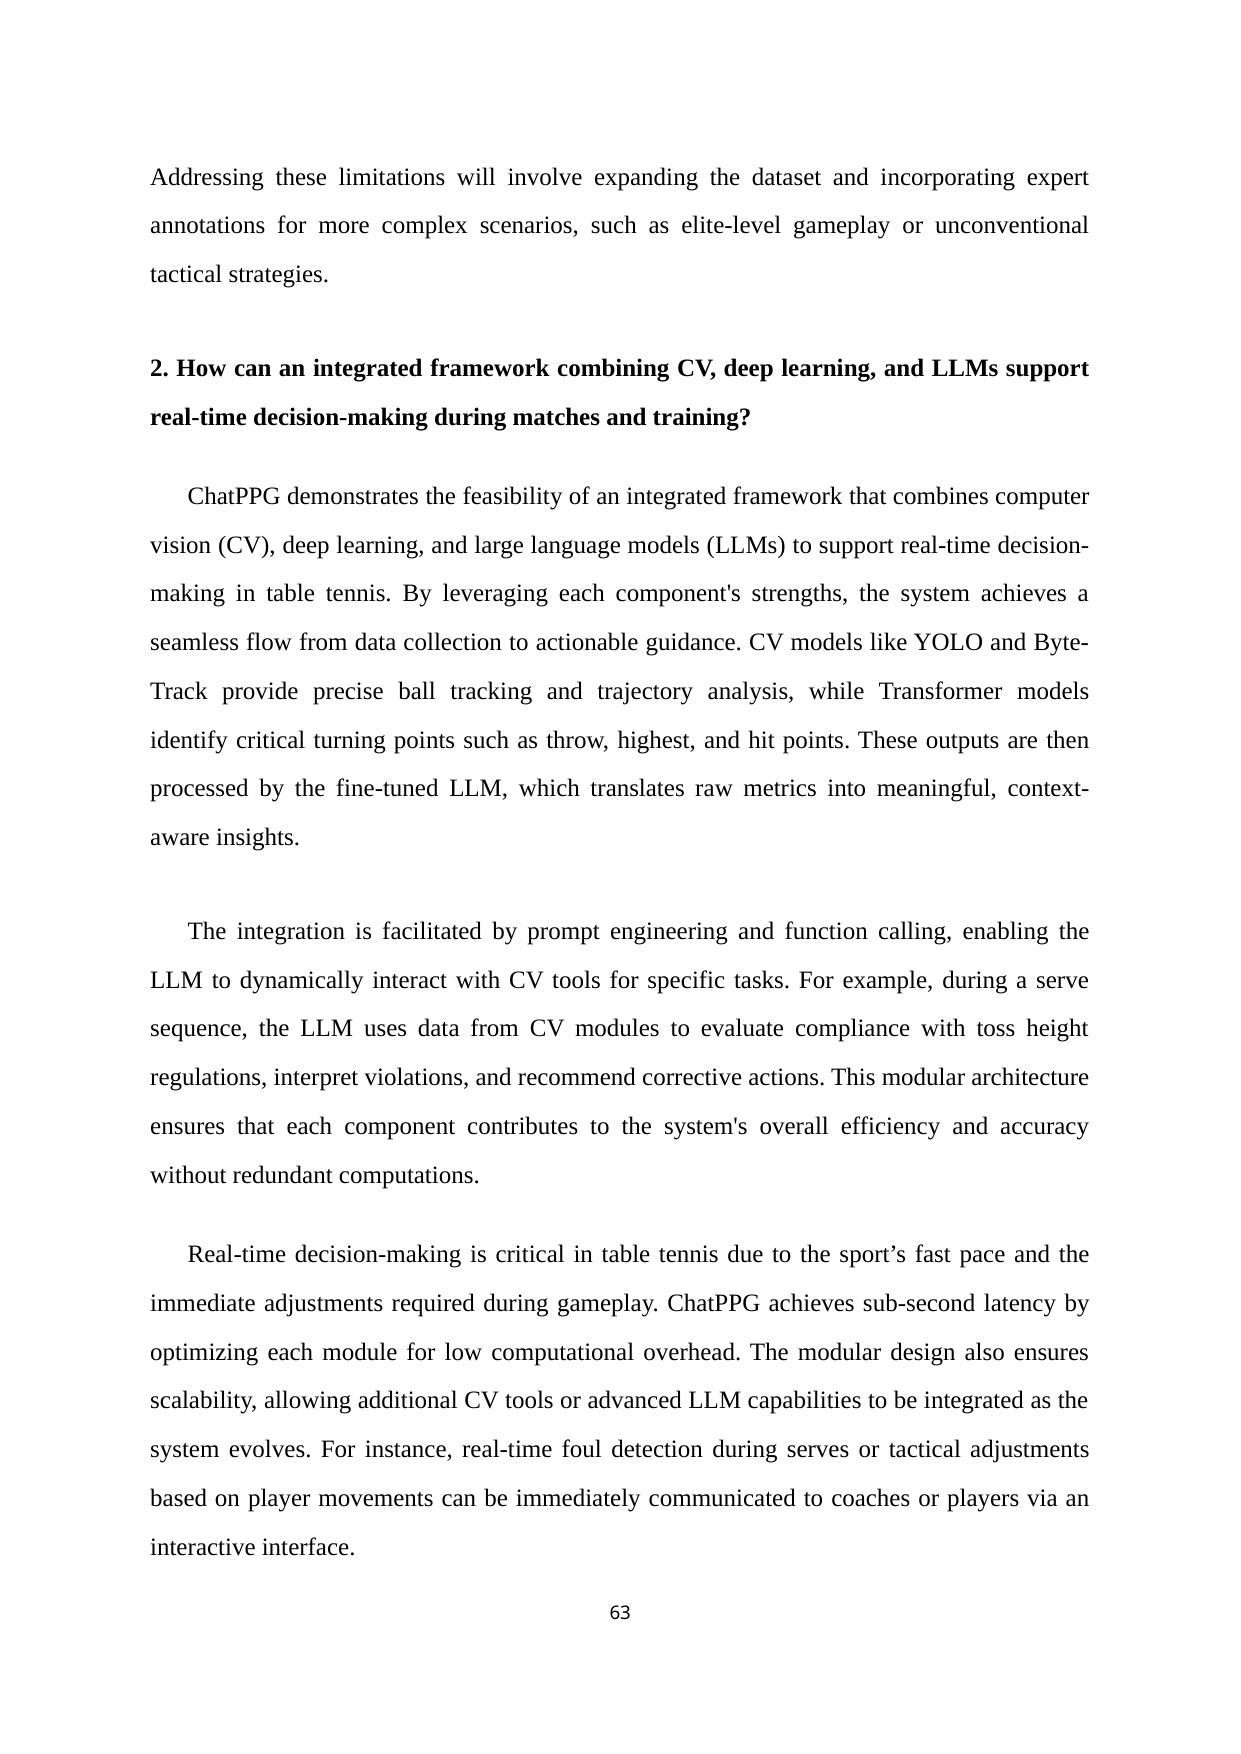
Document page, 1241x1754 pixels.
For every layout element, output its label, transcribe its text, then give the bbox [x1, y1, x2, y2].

text 2. How can an integrated framework combining CV, deep learning, and LLMs support real-time decision-making during matches and training? [150, 351, 1090, 432]
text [150, 160, 1090, 290]
text Real-time decision-making is critical in table tennis due to the sport’s fast pace and the immediate adjustments required during gameplay. ChatPPG achieves sub-second latency by optimizing each module for low computational overhead. The modular design also ensures scalability, allowing additional CV tools or advanced LLM capabilities to be integrated as the system evolves. For instance, real-time foul detection during serves or tactical adjustments based on player movements can be immediately communicated to coaches or players via an interactive interface. [150, 1237, 1090, 1562]
text The integration is facilitated by prompt engineering and function calling, enabling the LLM to dynamically interact with CV tools for specific tasks. For example, during a serve sequence, the LLM uses data from CV modules to evaluate compliance with toss height regulations, interpret violations, and recommend corrective actions. This modular architecture ensures that each component contributes to the system's overall efficiency and accuracy without redundant computations. [150, 914, 1090, 1190]
text ChatPPG demonstrates the feasibility of an integrated framework that combines computer vision (CV), deep learning, and large language models (LLMs) to support real-time decision-making in table tennis. By leveraging each component's strengths, the system achieves a seamless flow from data collection to actionable guidance. CV models like YOLO and Byte-Track provide precise ball tracking and trajectory analysis, while Transformer models identify critical turning points such as throw, highest, and hit points. These outputs are then processed by the fine-tuned LLM, which translates raw metrics into meaningful, context-aware insights. [150, 479, 1090, 853]
